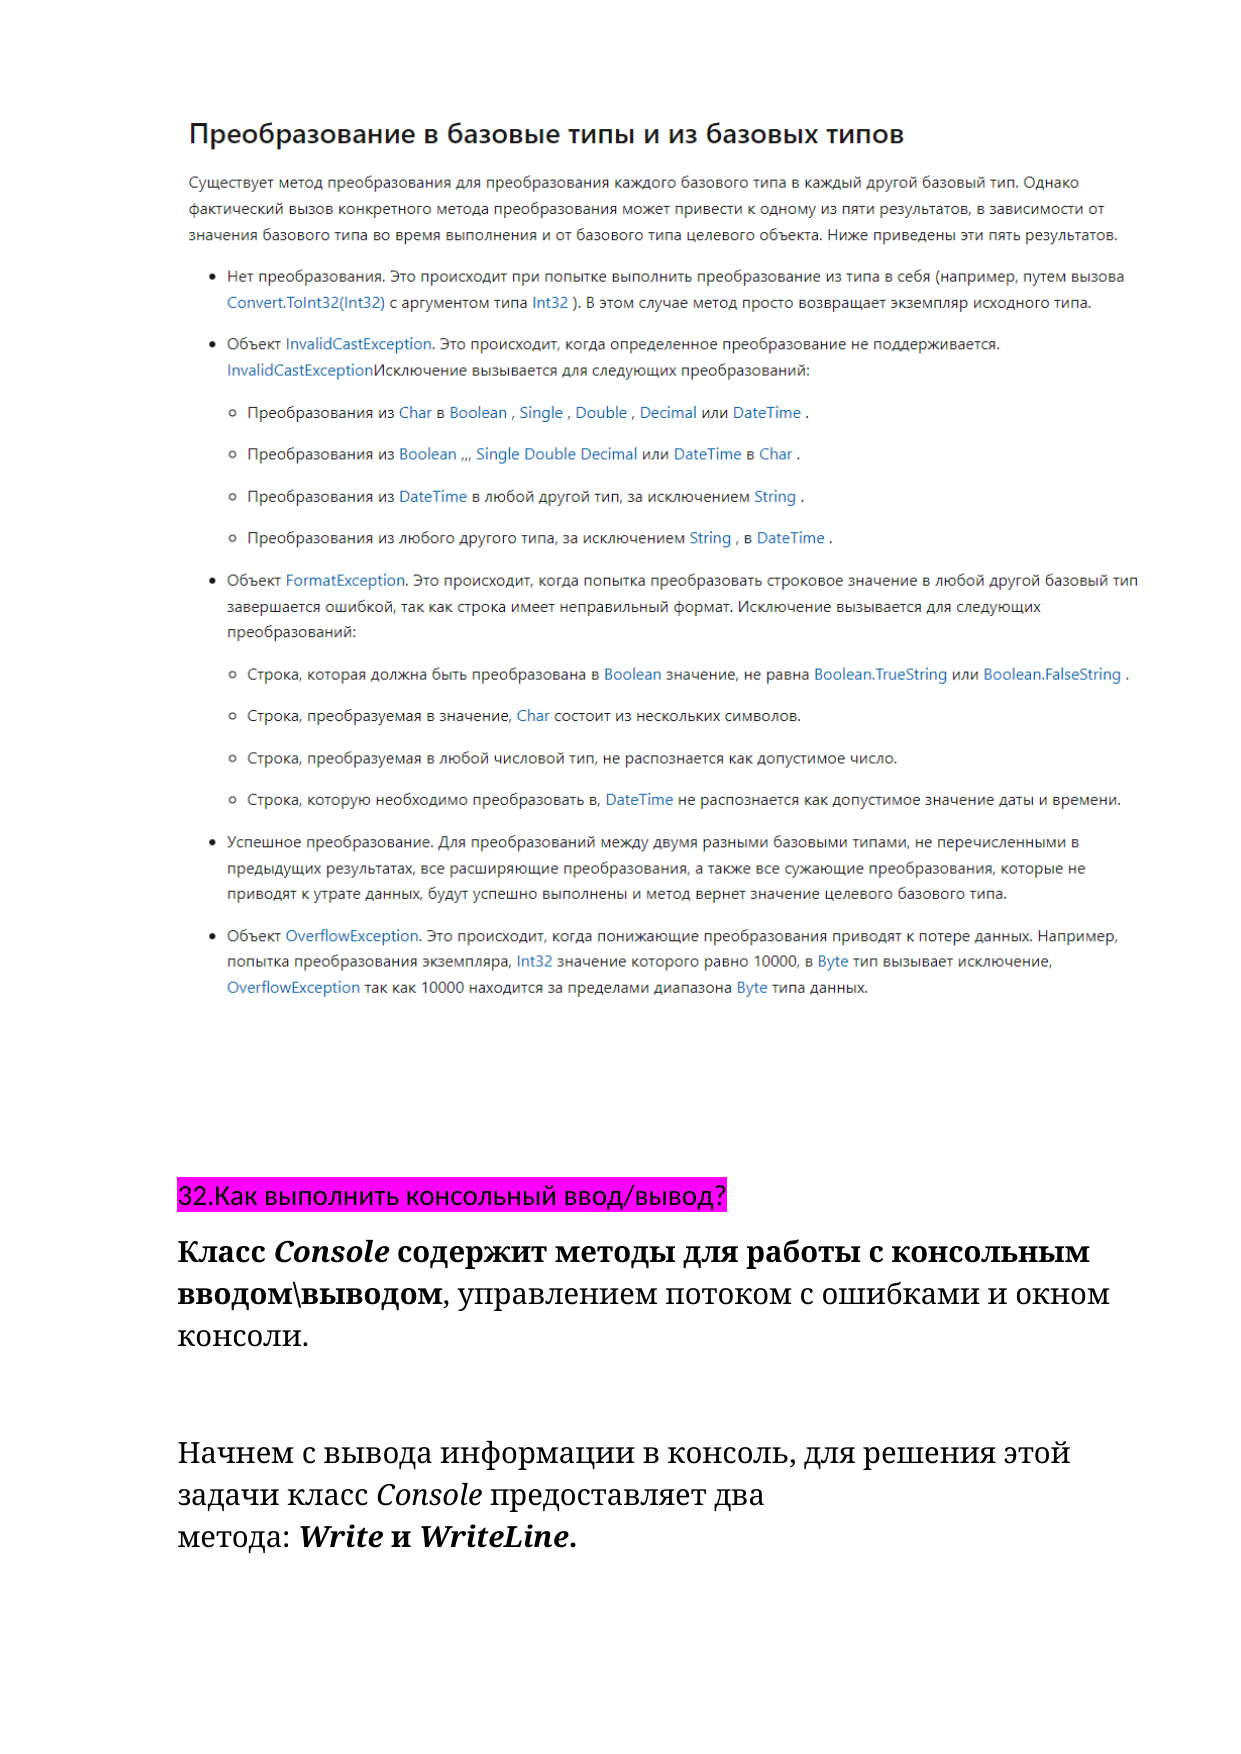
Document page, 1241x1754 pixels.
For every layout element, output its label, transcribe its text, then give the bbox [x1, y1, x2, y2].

text Класс Console содержит методы для работы с консольным вводом\выводом, управлением потоком с ошибками и окном консоли. [177, 1231, 1152, 1355]
text Начнем с вывода информации в консоль, для решения этой задачи класс Console предоставляет два метода: Write и WriteLine. [177, 1432, 1152, 1556]
picture [177, 118, 1151, 1012]
text 32.Как выполнить консольный ввод/вывод? [177, 1139, 1152, 1212]
